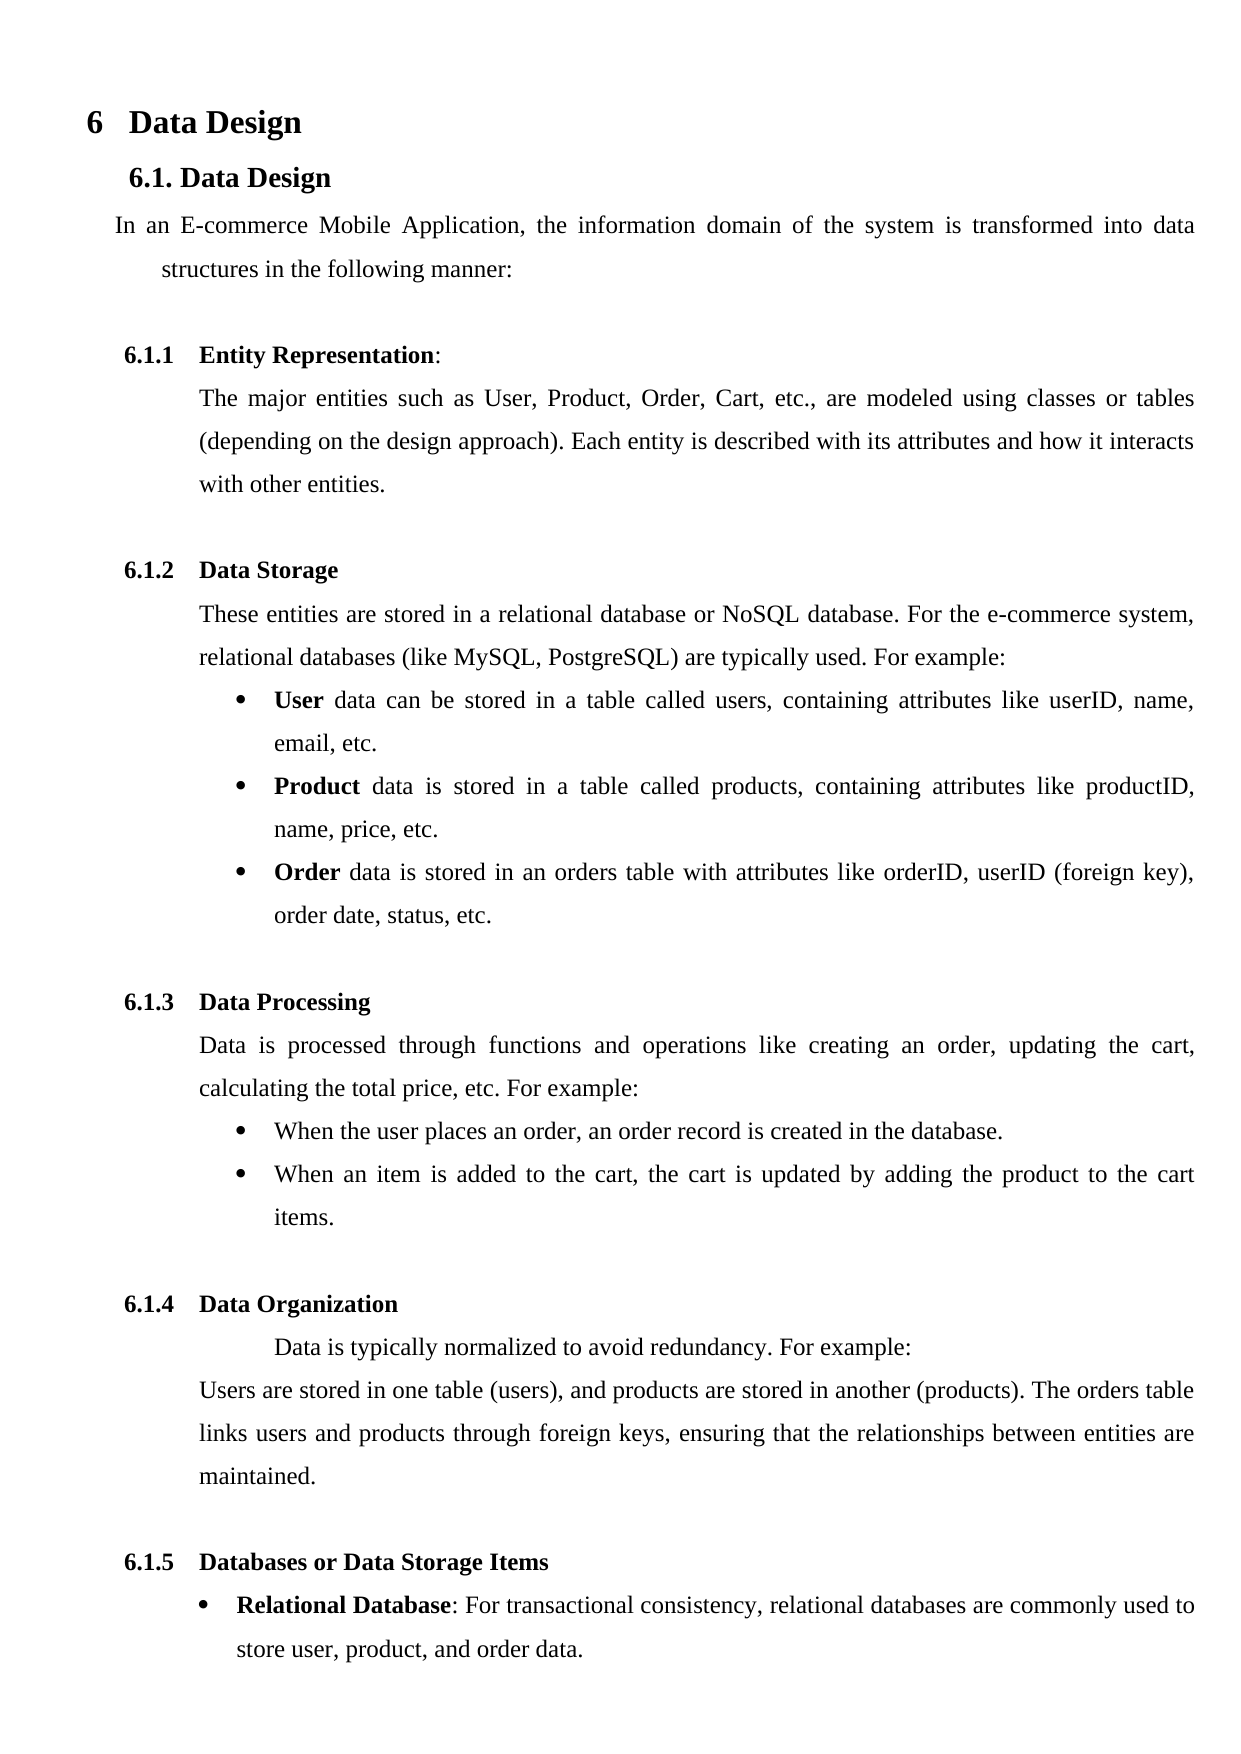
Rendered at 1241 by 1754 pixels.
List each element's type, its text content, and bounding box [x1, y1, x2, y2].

list When the user places an order, an order record is created in the database. [236, 1116, 1196, 1145]
list When an item is added to the cart, the cart is updated by adding the product to the cart items. [236, 1159, 1196, 1231]
list Data is typically normalized to avoid redundancy. For example: [236, 1332, 1196, 1361]
list Data is processed through functions and operations like creating an order, updating the cart, calculating the total price, etc. For example: [199, 1030, 1196, 1102]
list Relational Database: For transactional consistency, relational databases are commonly used to store user, product, and order data. [199, 1591, 1196, 1662]
list These entities are stored in a relational database or NoSQL database. For the e-commerce system, relational databases (like MySQL, PostgreSQL) are typically used. For example: [199, 599, 1196, 671]
list Data Processing [124, 987, 1196, 1016]
list Entity Representation: [124, 340, 1196, 369]
subtitle 6.1. Data Design [86, 160, 1196, 194]
list User data can be stored in a table called users, containing attributes like userID, name, email, etc. [236, 685, 1196, 757]
list Databases or Data Storage Items [124, 1547, 1196, 1576]
list Data Organization [124, 1289, 1196, 1317]
list Data Storage [124, 556, 1196, 584]
list The major entities such as User, Product, Order, Cart, etc., are modeled using classes or tables (depending on the design approach). Each entity is described with its attributes and how it interacts with other entities. [199, 383, 1196, 498]
list Product data is stored in a table called products, containing attributes like productID, name, price, etc. [236, 771, 1196, 843]
list Order data is stored in an orders table with attributes like orderID, userID (foreign key), order date, status, etc. [236, 857, 1196, 929]
subtitle Data Design [86, 103, 1196, 141]
list Users are stored in one table (users), and products are stored in another (products). The orders table links users and products through foreign keys, ensuring that the relationships between entities are maintained. [199, 1375, 1196, 1490]
text In an E-commerce Mobile Application, the information domain of the system is transformed into data structures in the following manner: [114, 211, 1196, 282]
